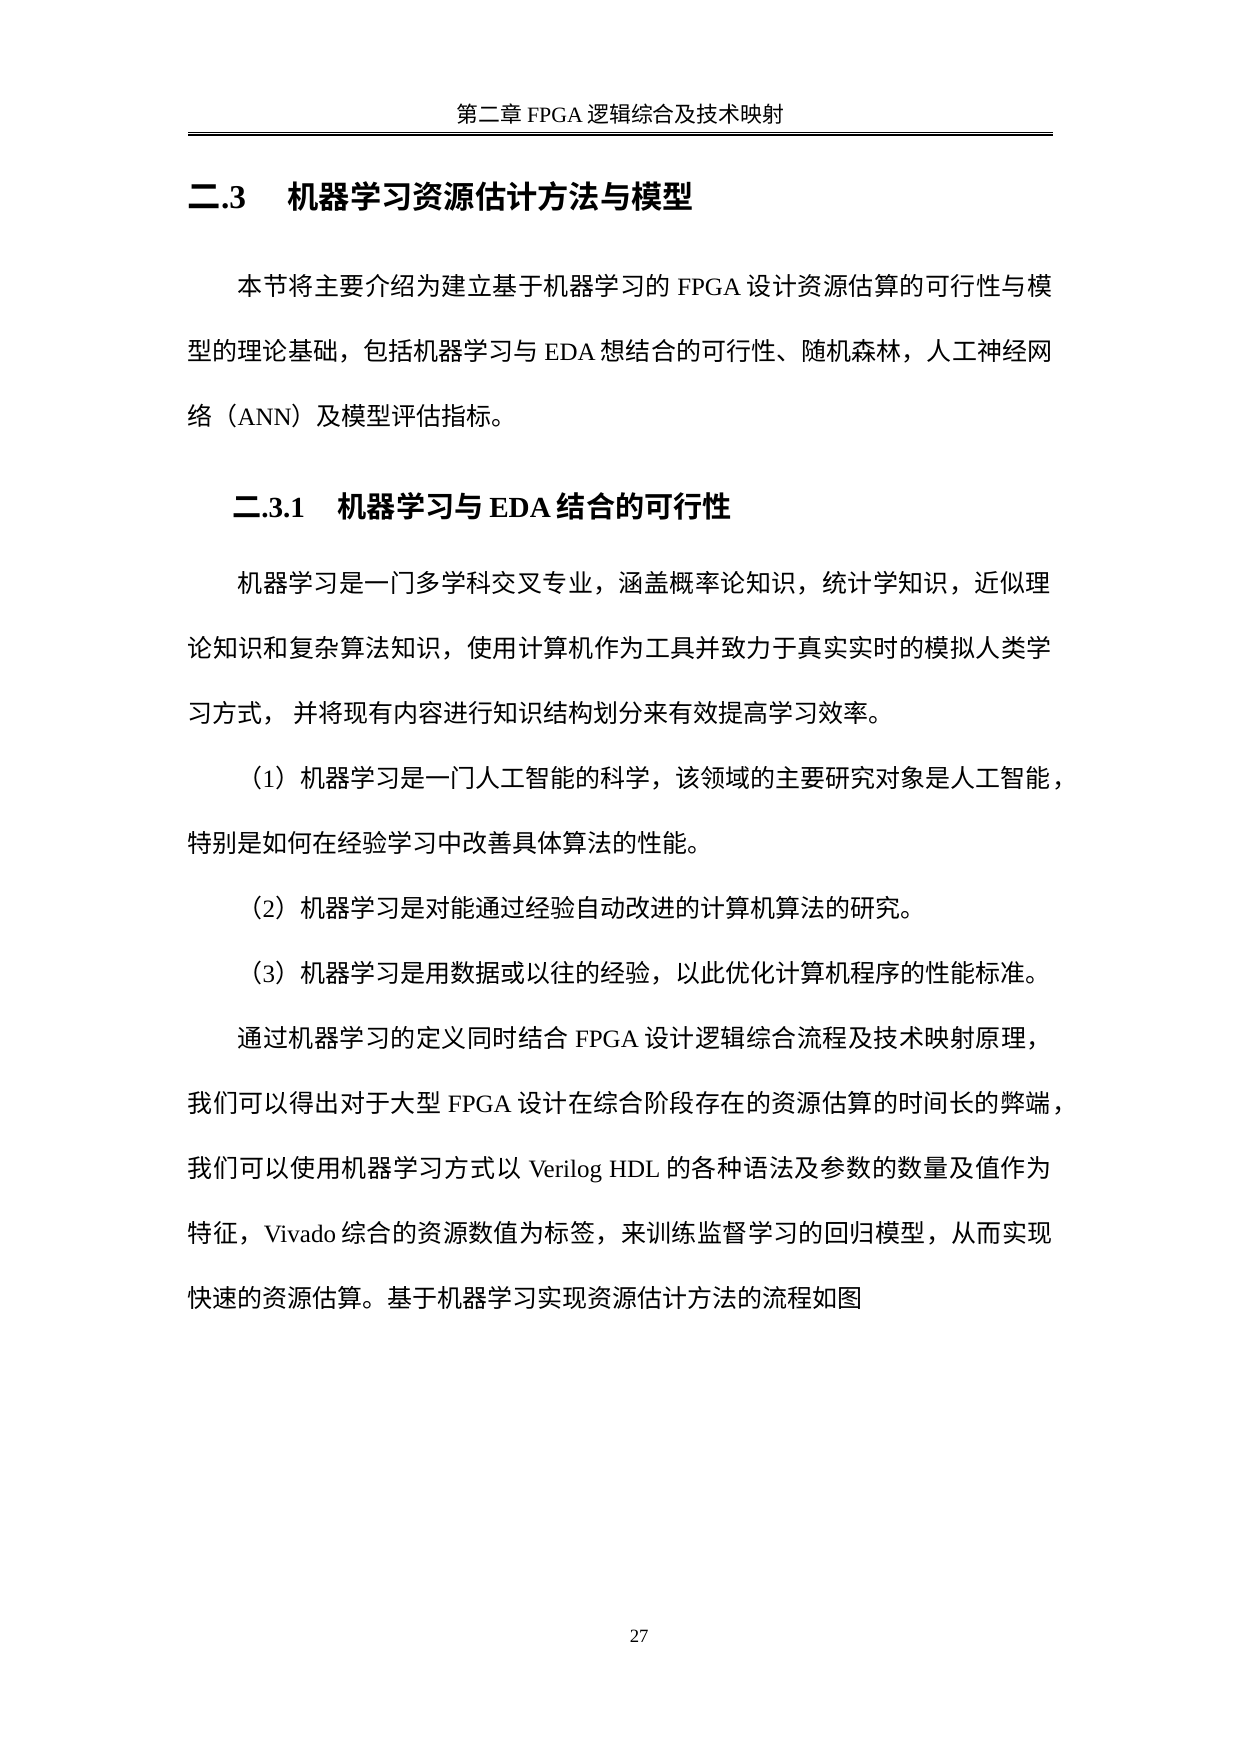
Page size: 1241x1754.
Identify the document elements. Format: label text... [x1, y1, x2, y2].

subtitle 机器学习与EDA结合的可行性 [232, 472, 1053, 537]
text （2）机器学习是对能通过经验自动改进的计算机算法的研究。 [187, 874, 1053, 939]
text （3）机器学习是用数据或以往的经验，以此优化计算机程序的性能标准。 [187, 939, 1053, 1004]
text 本节将主要介绍为建立基于机器学习的FPGA设计资源估算的可行性与模型的理论基础，包括机器学习与EDA想结合的可行性、随机森林，人工神经网络（ANN）及模型评估指标。 [187, 252, 1053, 447]
text （1）机器学习是一门人工智能的科学，该领域的主要研究对象是人工智能，特别是如何在经验学习中改善具体算法的性能。 [187, 744, 1053, 874]
text 通过机器学习的定义同时结合FPGA设计逻辑综合流程及技术映射原理，我们可以得出对于大型FPGA设计在综合阶段存在的资源估算的时间长的弊端，我们可以使用机器学习方式以Verilog HDL的各种语法及参数的数量及值作为特征，Vivado综合的资源数值为标签，来训练监督学习的回归模型，从而实现快速的资源估算。基于机器学习实现资源估计方法的流程如图 [187, 1004, 1053, 1329]
subtitle 机器学习资源估计方法与模型 [187, 162, 1053, 227]
text 机器学习是一门多学科交叉专业，涵盖概率论知识，统计学知识，近似理论知识和复杂算法知识，使用计算机作为工具并致力于真实实时的模拟人类学习方式， 并将现有内容进行知识结构划分来有效提高学习效率。 [187, 549, 1053, 744]
